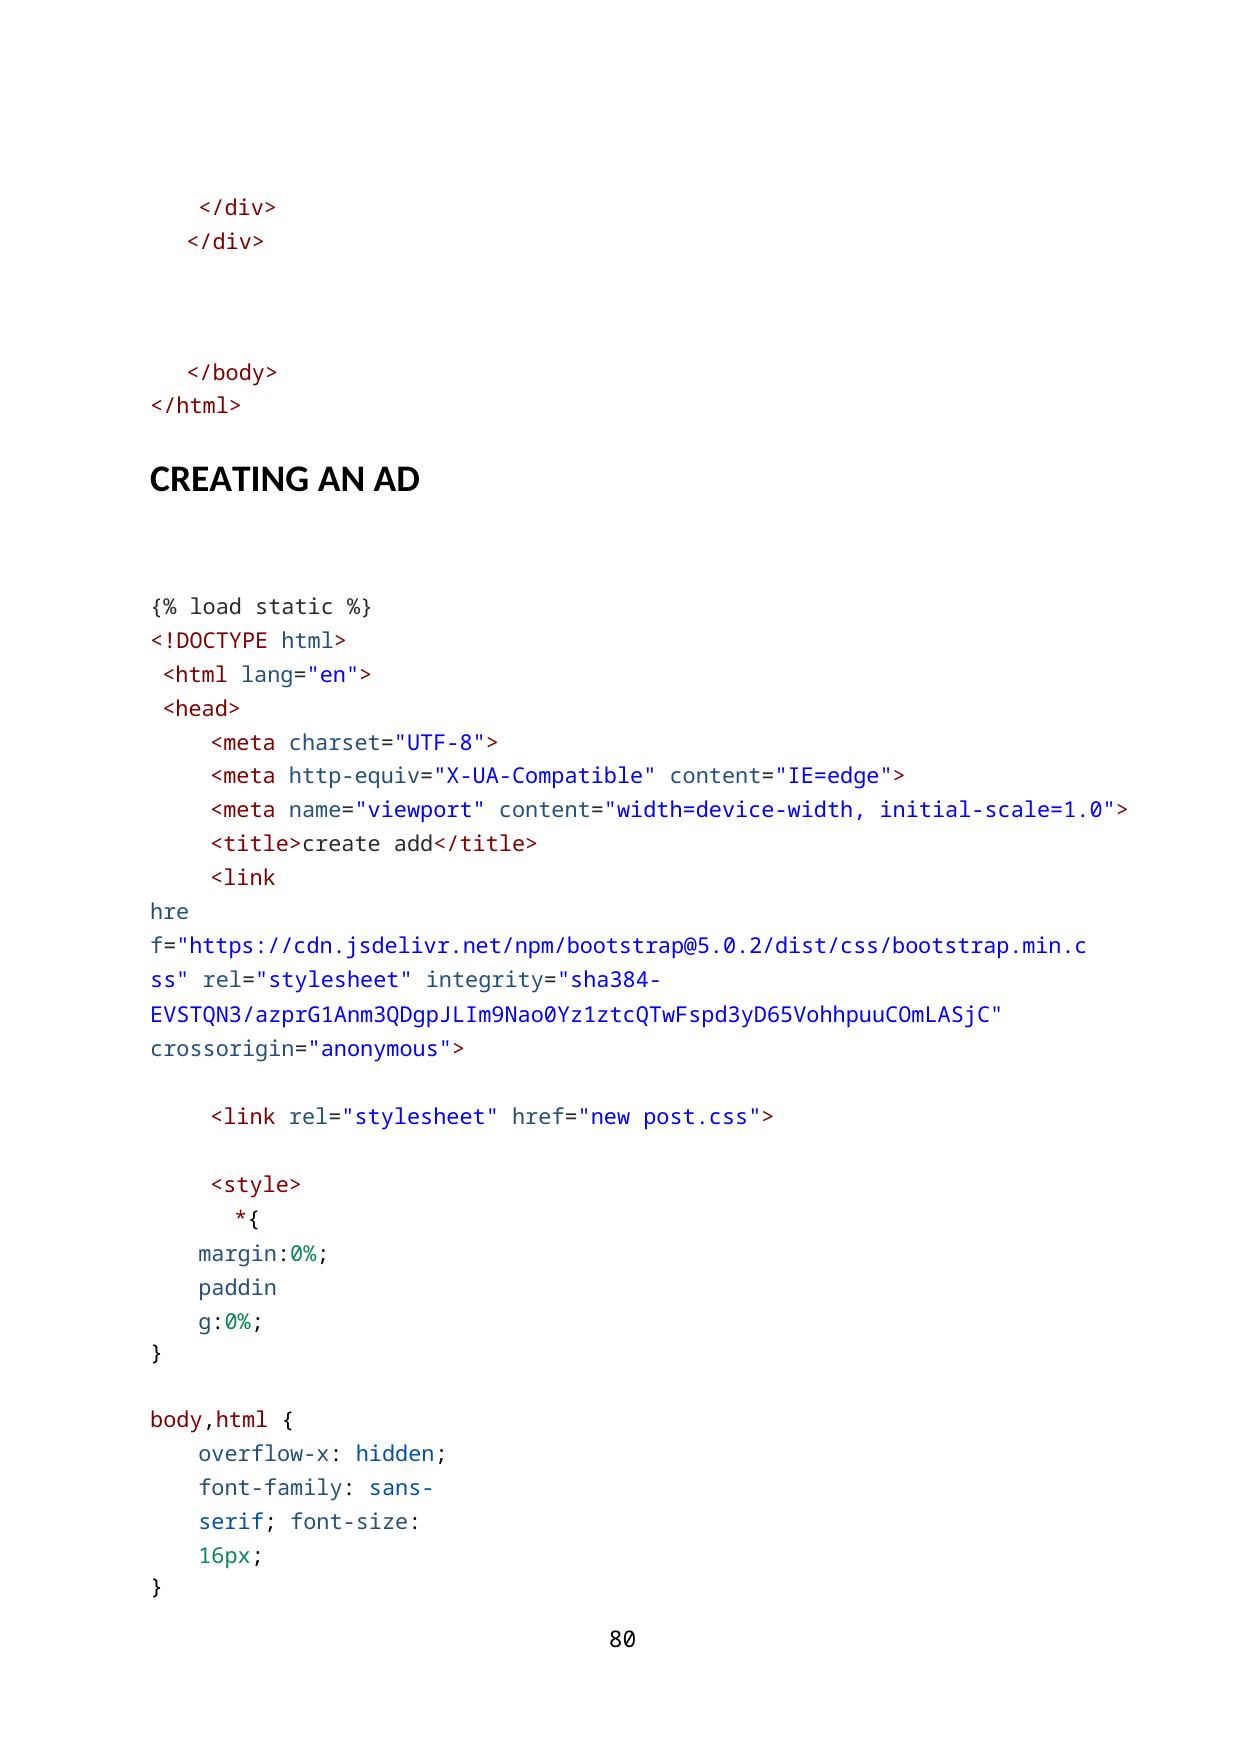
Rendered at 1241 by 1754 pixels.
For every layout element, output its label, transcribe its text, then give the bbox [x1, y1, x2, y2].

text *{ margin:0%; padding:0%; [198, 1203, 332, 1336]
text <title>create add</title> [210, 828, 1217, 858]
text {% load static %} [150, 591, 1217, 621]
text <style> [210, 1169, 1217, 1199]
text <link rel="stylesheet" href="new post.css"> [210, 1101, 1217, 1131]
text } [150, 1340, 1217, 1366]
text <link href="https://cdn.jsdelivr.net/npm/bootstrap@5.0.2/dist/css/bootstrap.min.css" rel="stylesheet" integrity="sha384- EVSTQN3/azprG1Anm3QDgpJLIm9Nao0Yz1ztcQTwFspd3yD65VohhpuuCOmLASjC" crossorigin="anonymous"> [150, 862, 1089, 1063]
text overflow-x: hidden; font-family: sans-serif; font-size: 16px; [198, 1437, 487, 1570]
text </div> [198, 192, 1217, 222]
text </body> [186, 357, 1217, 386]
text } [150, 1574, 1217, 1600]
text </div> [186, 226, 1217, 256]
text </html> [150, 390, 1217, 420]
text <!DOCTYPE html> [150, 625, 1217, 655]
text <html lang="en"> [162, 659, 1217, 688]
text <meta charset="UTF-8"> [210, 727, 1217, 756]
subtitle CREATING AN AD [150, 455, 1217, 501]
text <meta http-equiv="X-UA-Compatible" content="IE=edge"> [210, 760, 1217, 790]
text body,html { [150, 1403, 1217, 1433]
text <meta name="viewport" content="width=device-width, initial-scale=1.0"> [210, 794, 1217, 824]
text <head> [162, 693, 1217, 722]
